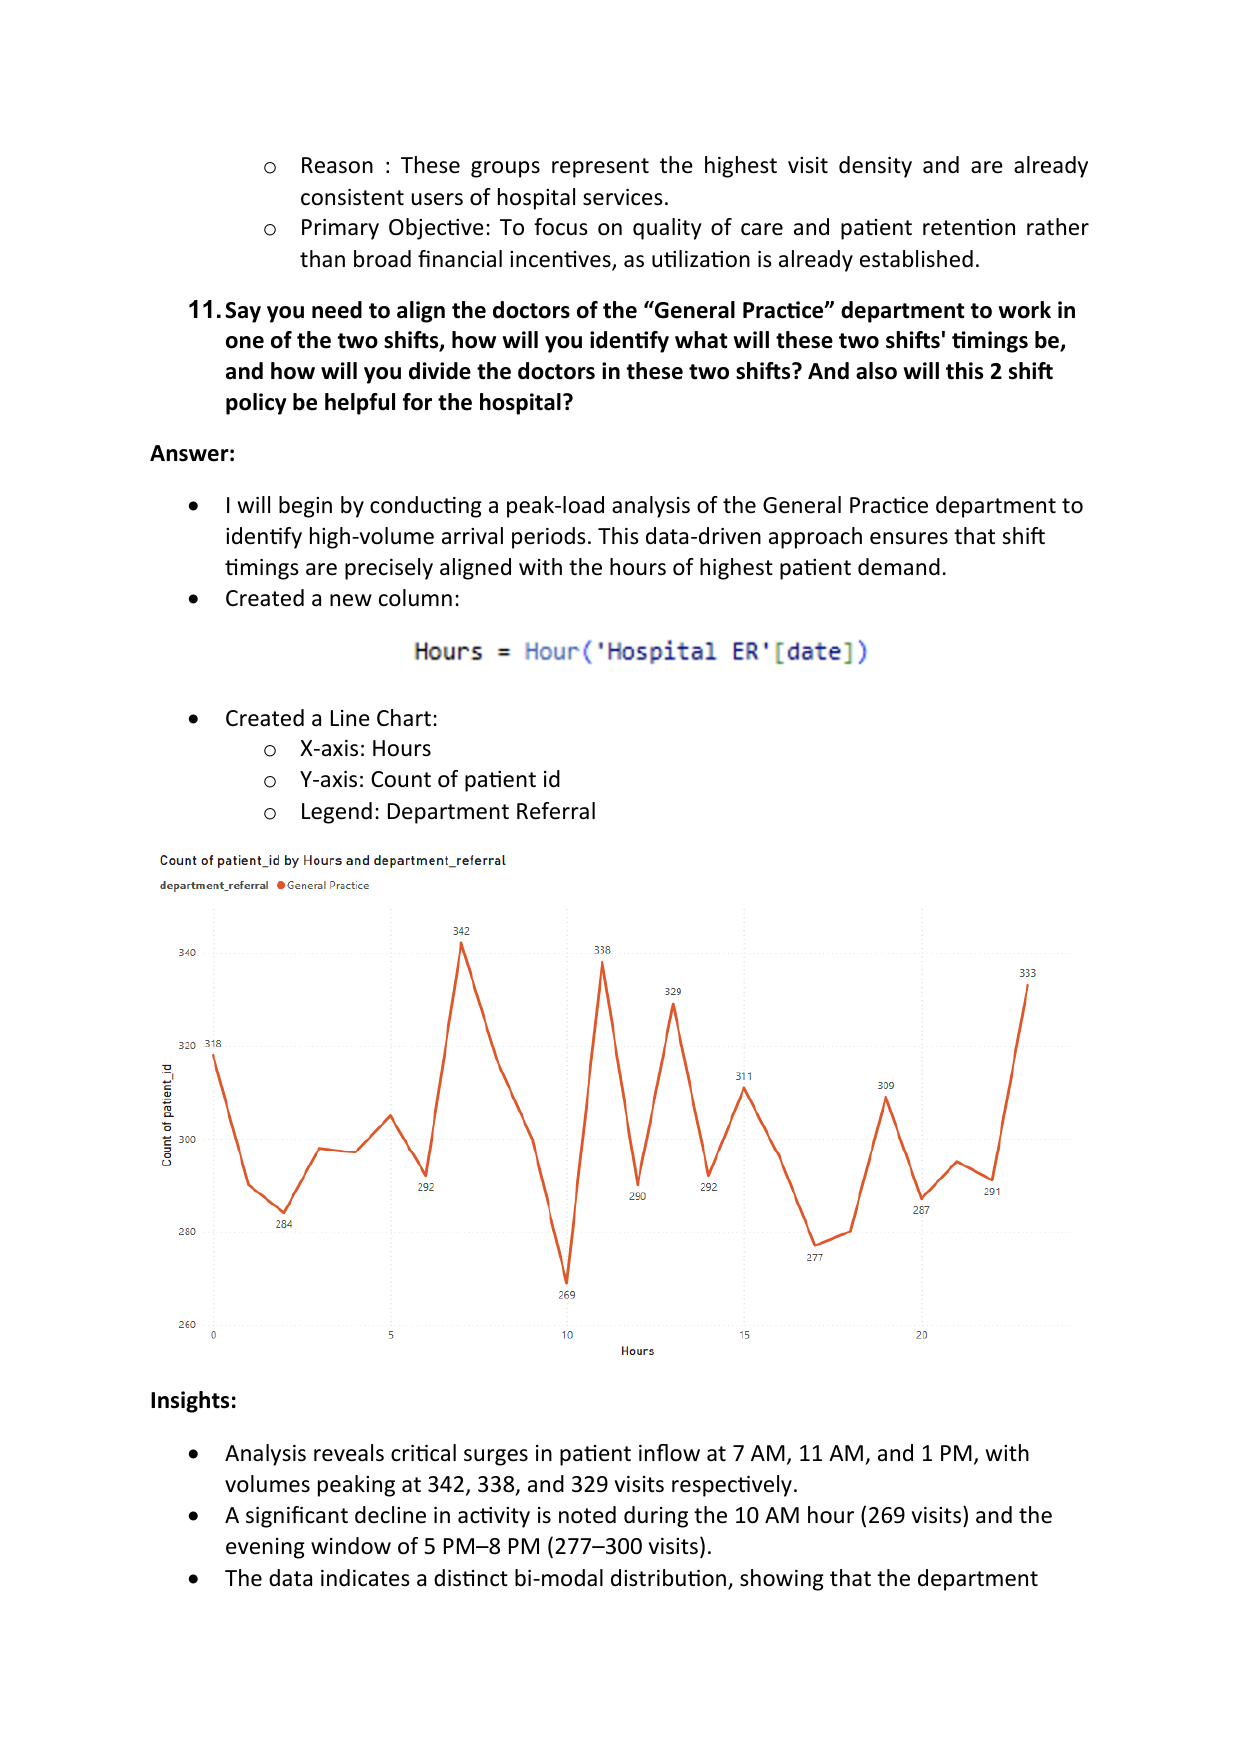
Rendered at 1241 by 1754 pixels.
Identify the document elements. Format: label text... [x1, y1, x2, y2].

list Analysis reveals critical surges in patient inflow at 7 AM, 11 AM, and 1 PM, with volumes peaking at 342, 338, and 329 visits respectively. [187, 1436, 1090, 1499]
picture [398, 634, 880, 681]
list Reason : These groups represent the highest visit density and are already consistent users of hospital services. [262, 150, 1090, 212]
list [187, 1561, 1090, 1593]
list I will begin by conducting a peak-load analysis of the General Practice department to identify high-volume arrival periods. This data-driven approach ensures that shift timings are precisely aligned with the hours of highest patient demand. [187, 489, 1090, 582]
list X-axis: Hours [262, 733, 1090, 764]
text Insights: [150, 1385, 1090, 1416]
list Y-axis: Count of patient id [262, 764, 1090, 795]
list Created a new column: [187, 582, 1090, 613]
list Say you need to align the doctors of the “General Practice” department to work in one of the two shifts, how will you identify what will these two shifts' timings be, and how will you divide the doctors in these two shifts? And also will this 2 shift policy be helpful for the hospital? [187, 294, 1090, 417]
list Legend: Department Referral [262, 795, 1090, 827]
text Answer: [150, 437, 1090, 468]
list Primary Objective: To focus on quality of care and patient retention rather than broad financial incentives, as utilization is already established. [262, 212, 1090, 274]
list A significant decline in activity is noted during the 10 AM hour (269 visits) and the evening window of 5 PM–8 PM (277–300 visits). [187, 1499, 1090, 1561]
list Created a Line Chart: [187, 701, 1090, 733]
picture [150, 847, 1091, 1365]
